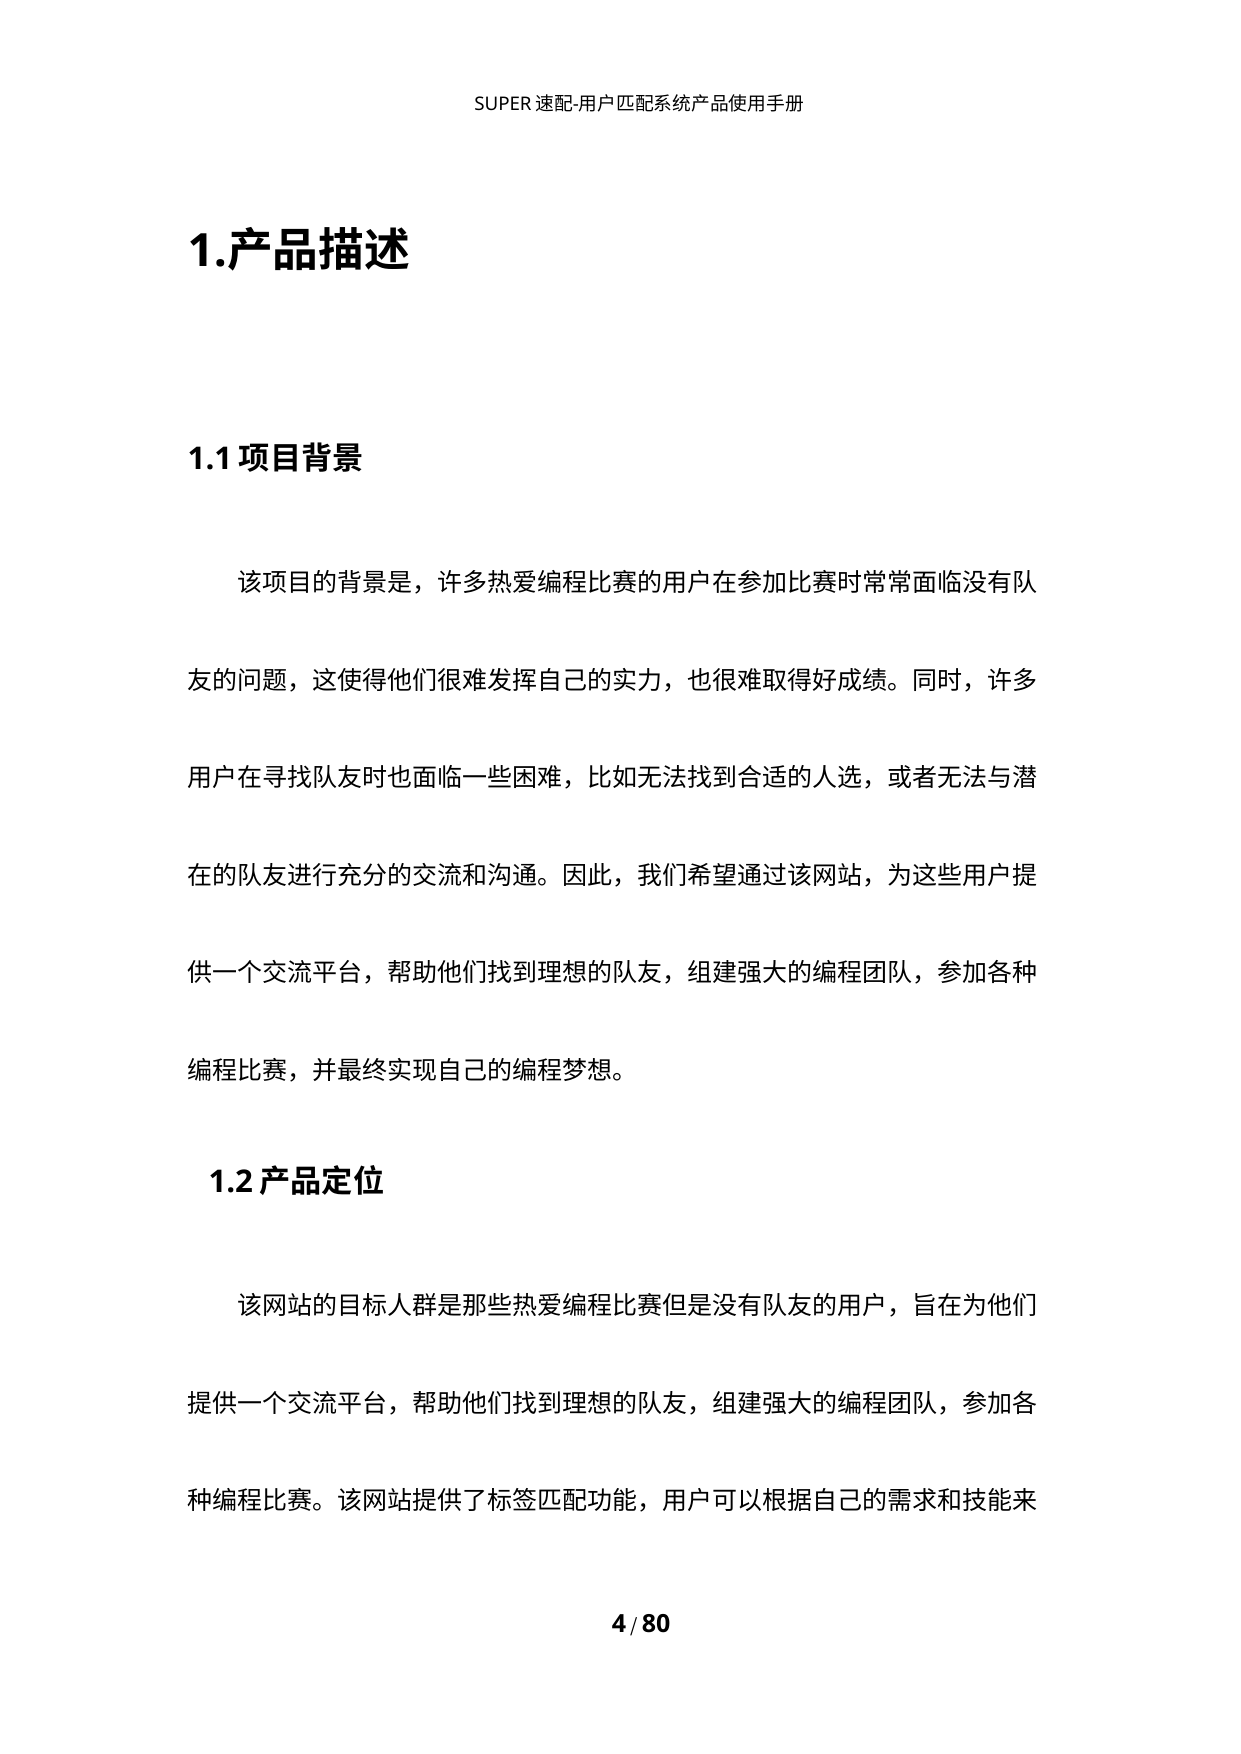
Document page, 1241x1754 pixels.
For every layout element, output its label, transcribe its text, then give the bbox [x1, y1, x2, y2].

subtitle 1.2产品定位 [187, 1146, 1028, 1211]
subtitle 1.1项目背景 [187, 423, 1053, 488]
text 该项目的背景是，许多热爱编程比赛的用户在参加比赛时常常面临没有队友的问题，这使得他们很难发挥自己的实力，也很难取得好成绩。同时，许多用户在寻找队友时也面临一些困难，比如无法找到合适的人选，或者无法与潜在的队友进行充分的交流和沟通。因此，我们希望通过该网站，为这些用户提供一个交流平台，帮助他们找到理想的队友，组建强大的编程团队，参加各种编程比赛，并最终实现自己的编程梦想。 [187, 548, 1053, 1101]
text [187, 1271, 1053, 1531]
subtitle 1.产品描述 [187, 197, 1053, 295]
